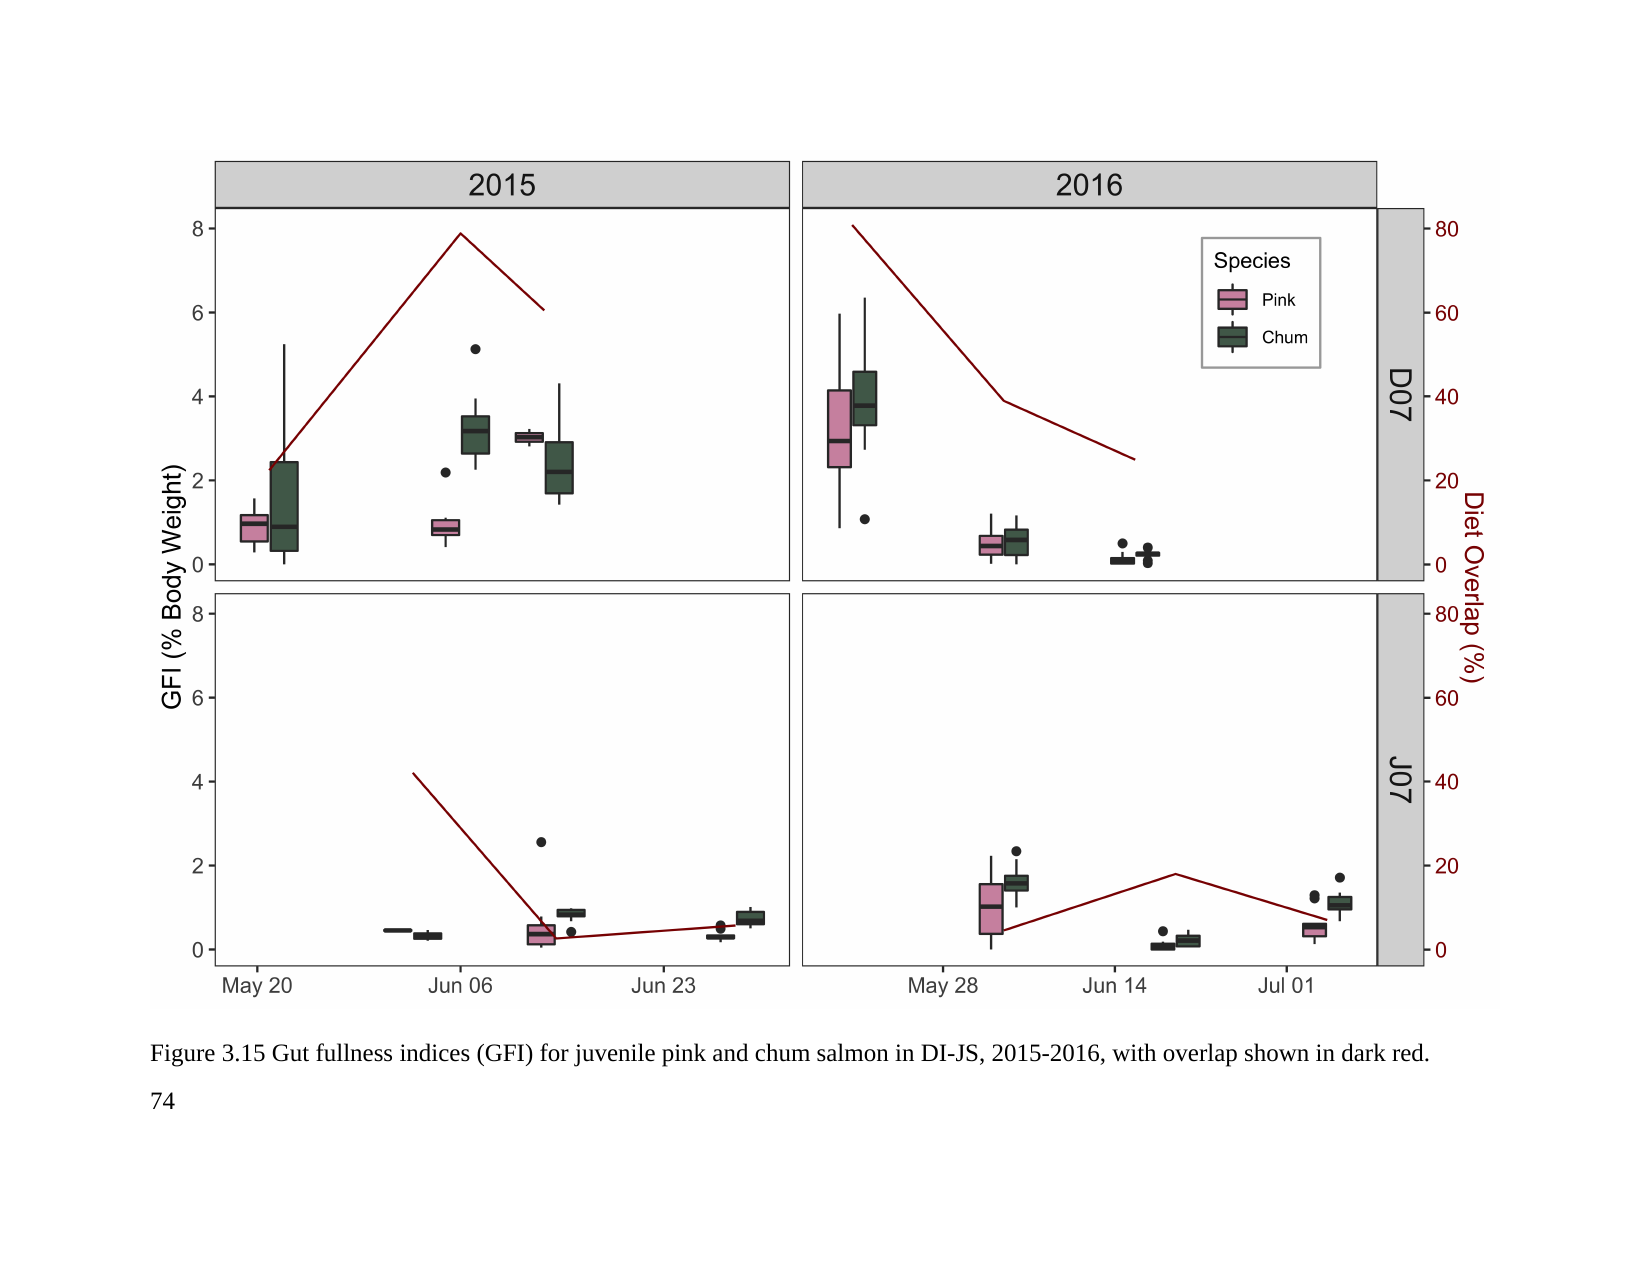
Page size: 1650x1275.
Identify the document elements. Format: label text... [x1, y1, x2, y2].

picture [150, 150, 1500, 1009]
